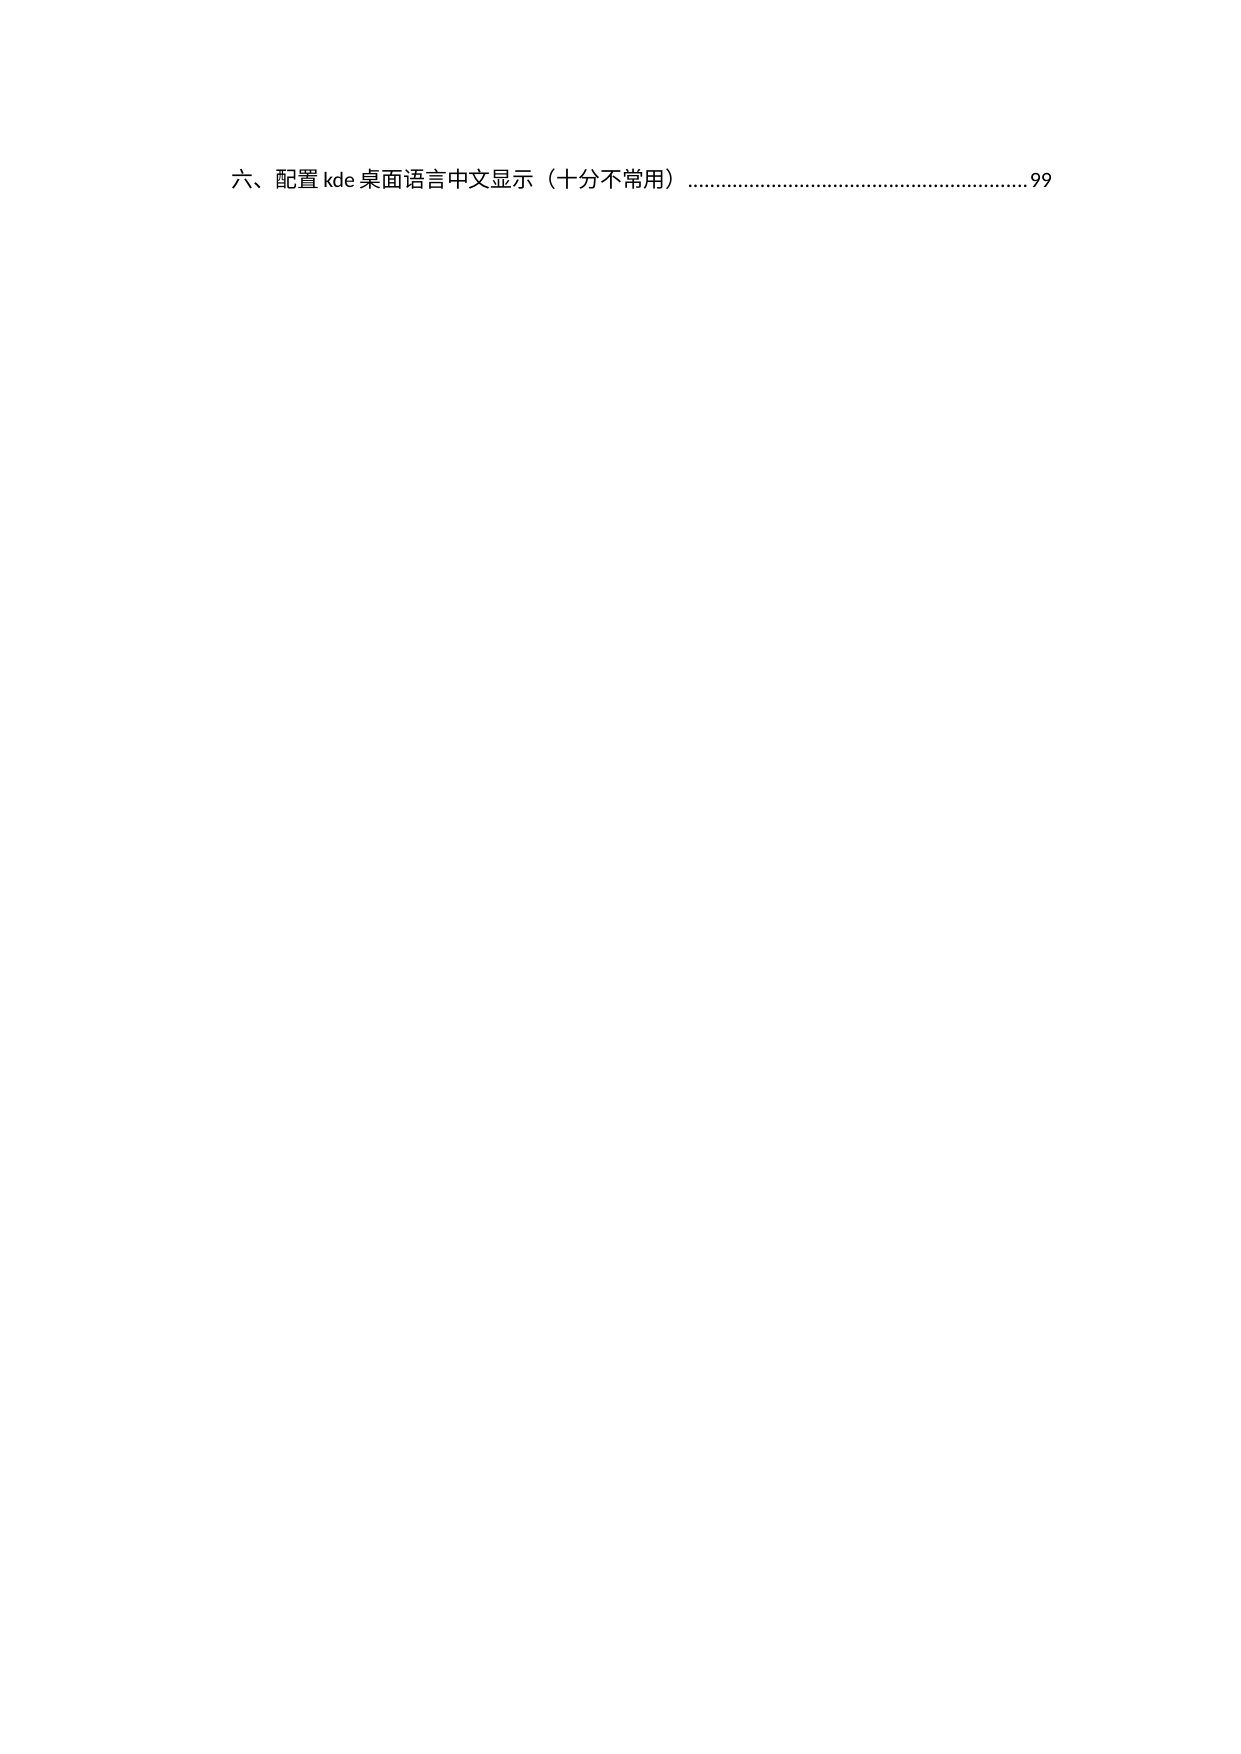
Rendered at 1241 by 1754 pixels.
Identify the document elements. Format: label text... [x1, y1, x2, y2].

text 六、配置kde桌面语言中文显示（十分不常用） 99 [231, 162, 1053, 194]
